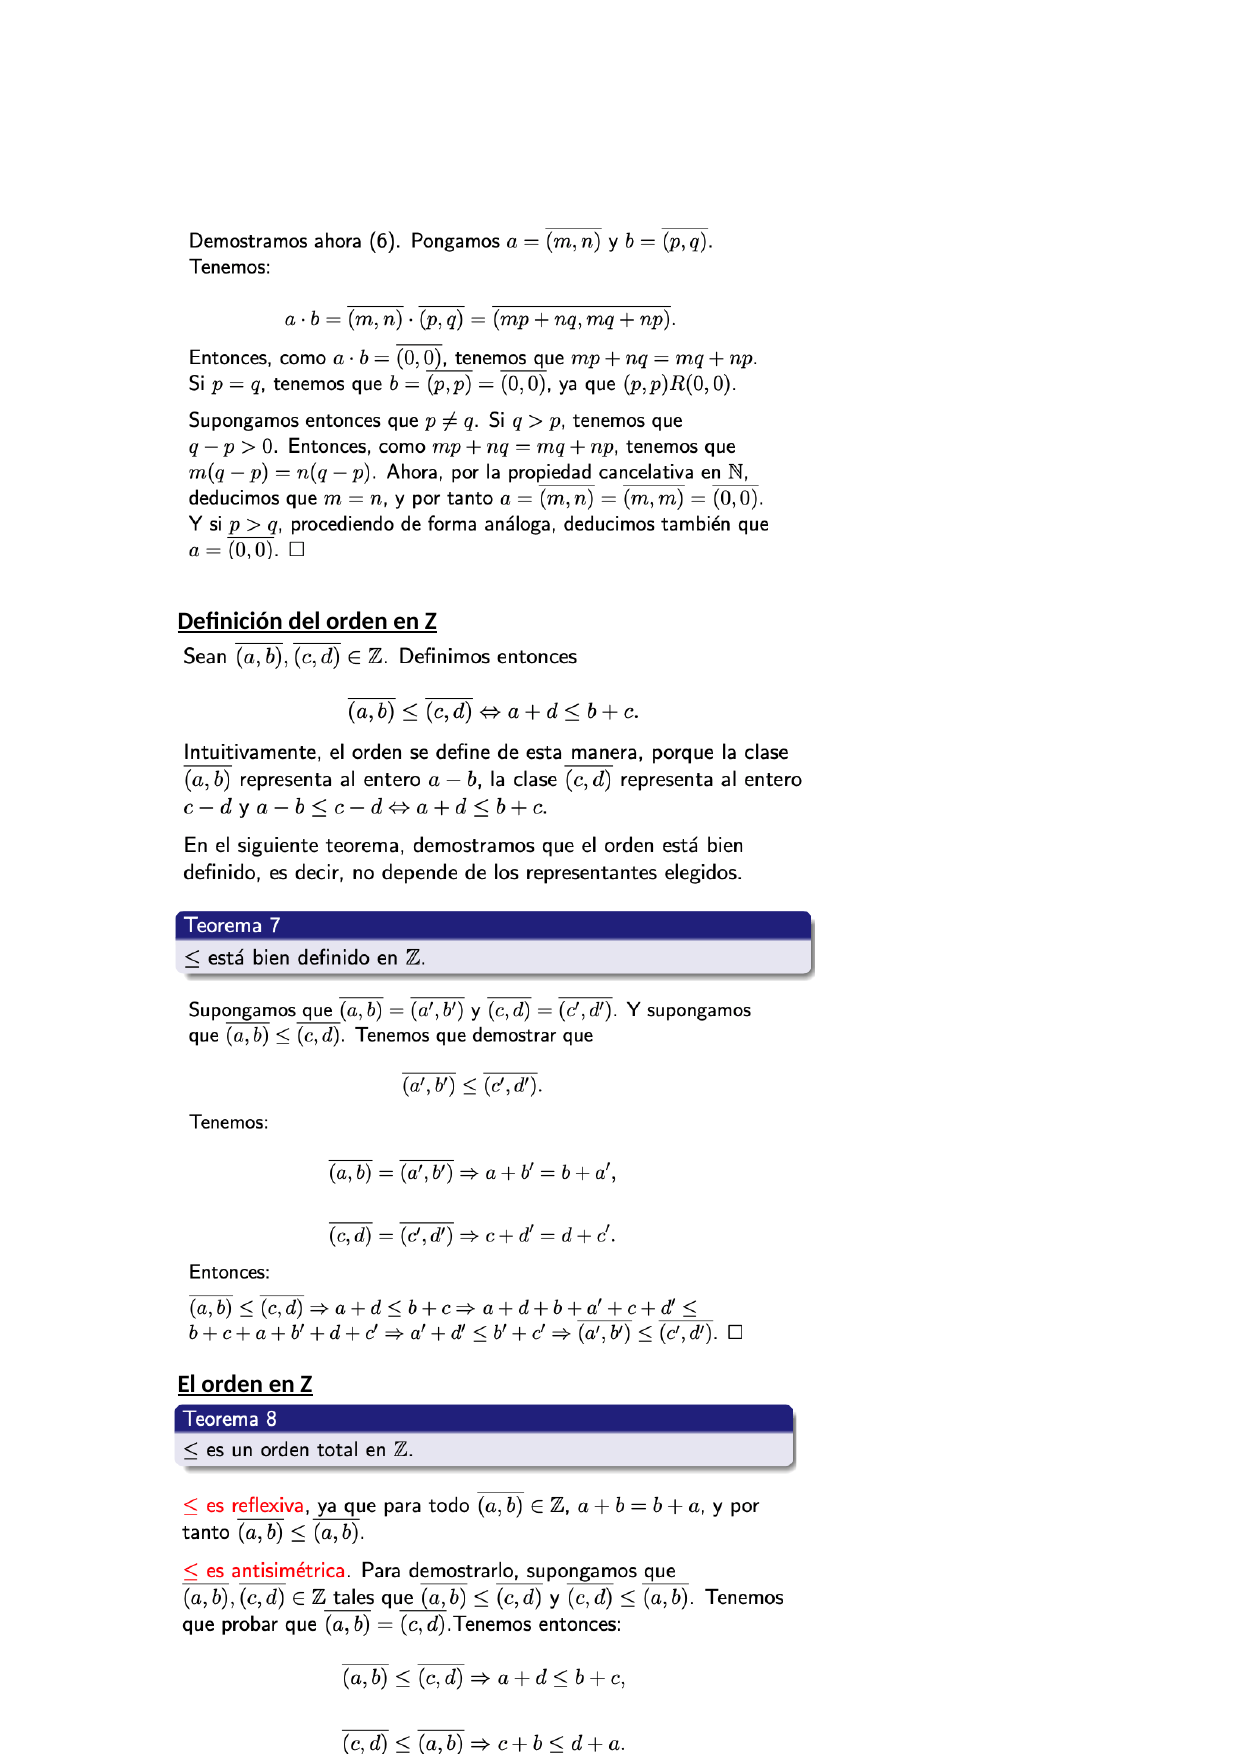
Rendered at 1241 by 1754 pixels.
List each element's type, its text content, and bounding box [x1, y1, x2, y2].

text El orden en Z [177, 1368, 1063, 1399]
picture [184, 993, 753, 1349]
picture [172, 638, 815, 981]
picture [171, 1401, 797, 1754]
picture [186, 225, 771, 559]
text Definición del orden en Z [177, 605, 1063, 636]
